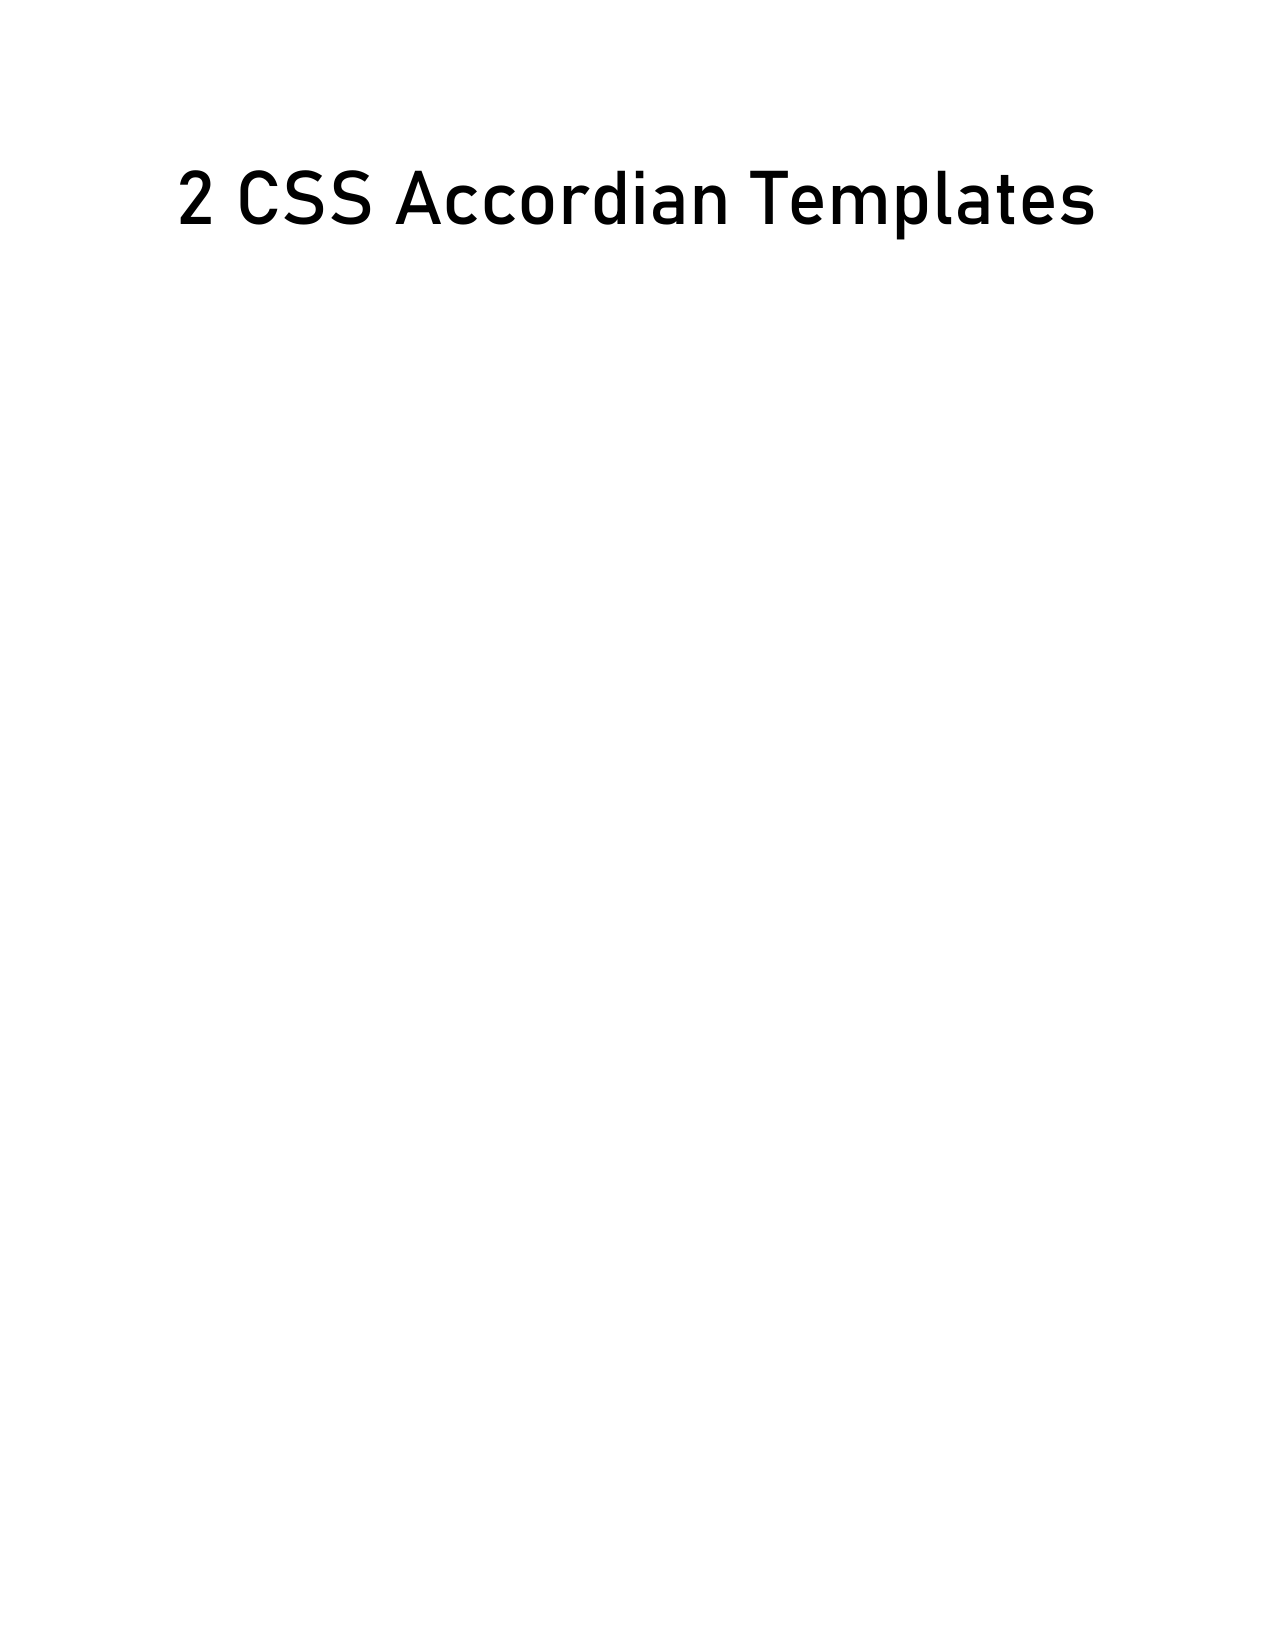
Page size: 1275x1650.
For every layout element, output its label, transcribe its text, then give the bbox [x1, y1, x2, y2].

subtitle 2 CSS Accordian Templates [150, 150, 1125, 240]
